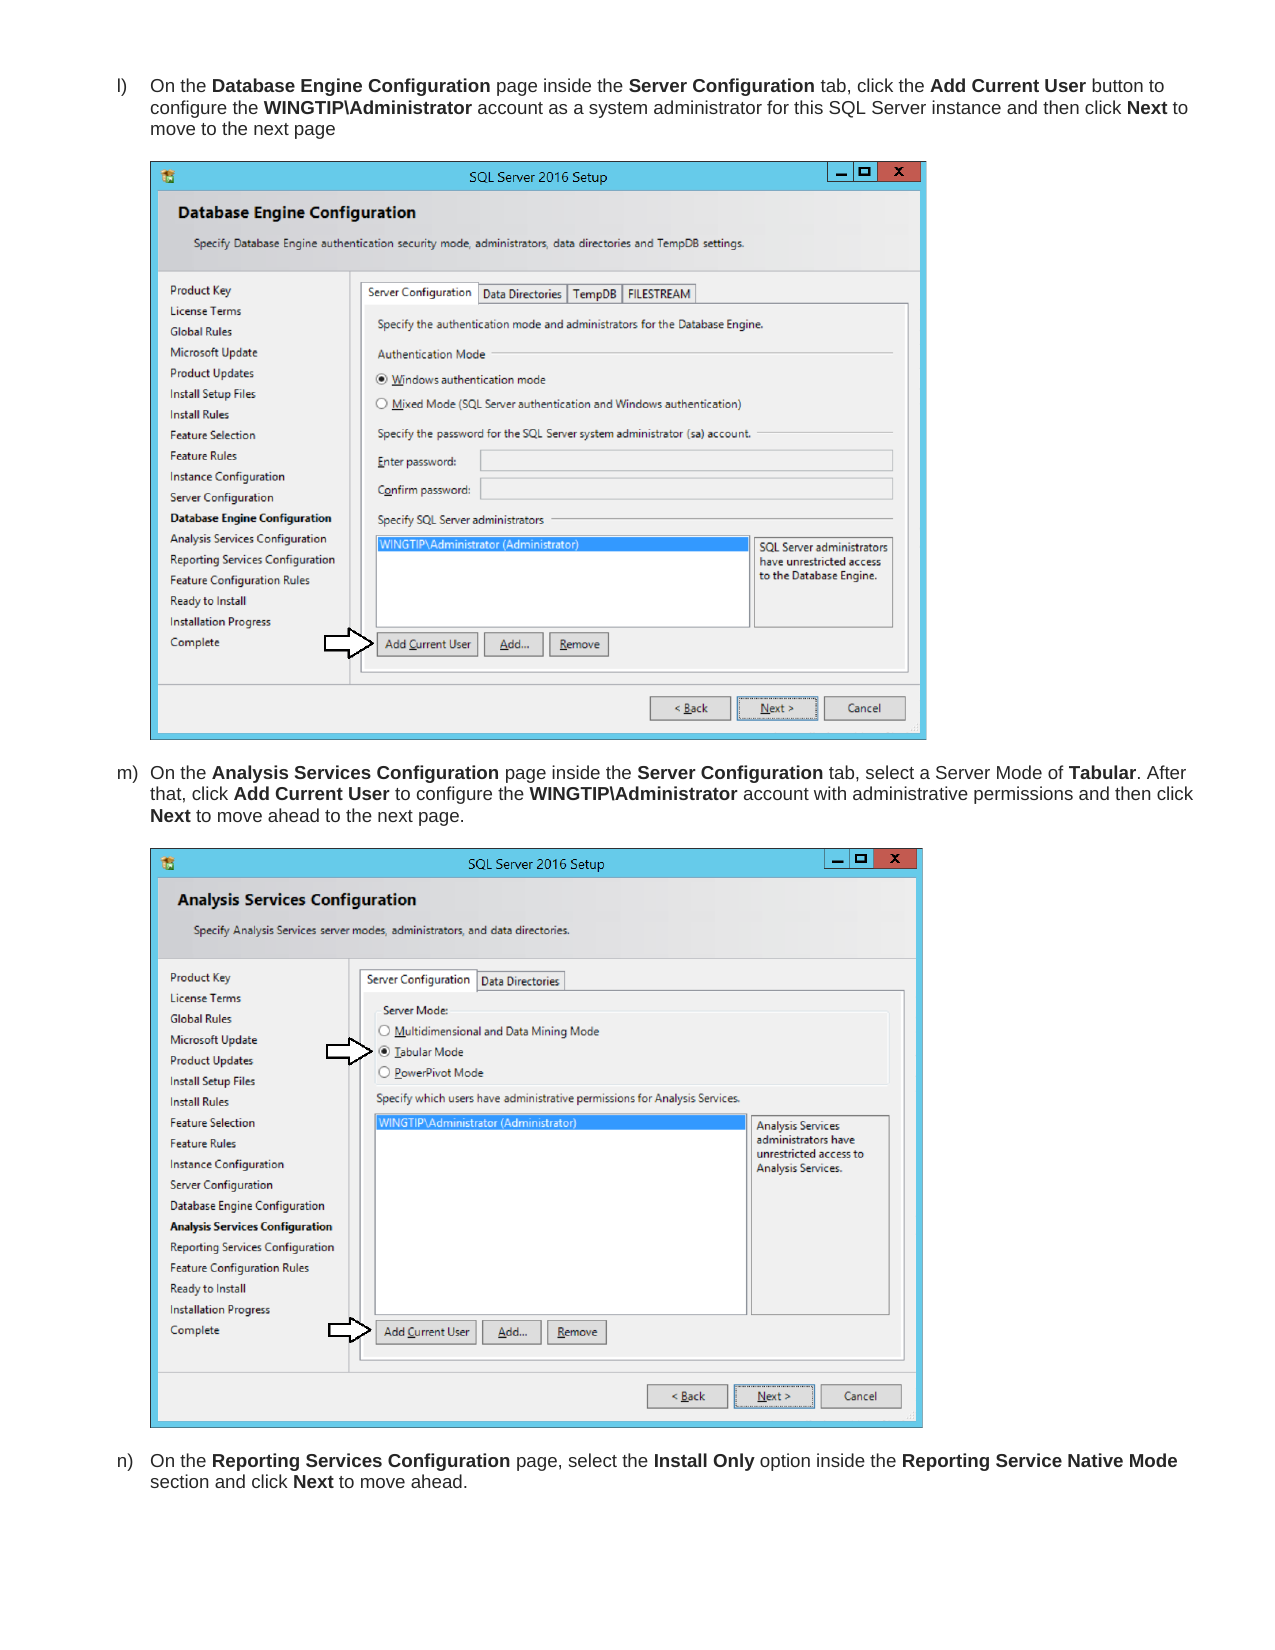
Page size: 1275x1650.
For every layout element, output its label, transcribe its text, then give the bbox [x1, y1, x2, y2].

text On the Reporting Services Configuration page, select the Install Only option inside the Reporting Service Native Mode section and click Next to move ahead. [117, 1449, 1200, 1493]
picture [150, 848, 923, 1428]
text On the Database Engine Configuration page inside the Server Configuration tab, click the Add Current User button to configure the WINGTIP\Administrator account as a system administrator for this SQL Server instance and then click Next to move to the next page [117, 75, 1200, 140]
picture [150, 161, 927, 740]
text On the Analysis Services Configuration page inside the Server Configuration tab, select a Server Mode of Tabular. After that, click Add Current User to configure the WINGTIP\Administrator account with administrative permissions and then click Next to move ahead to the next page. [117, 762, 1200, 826]
